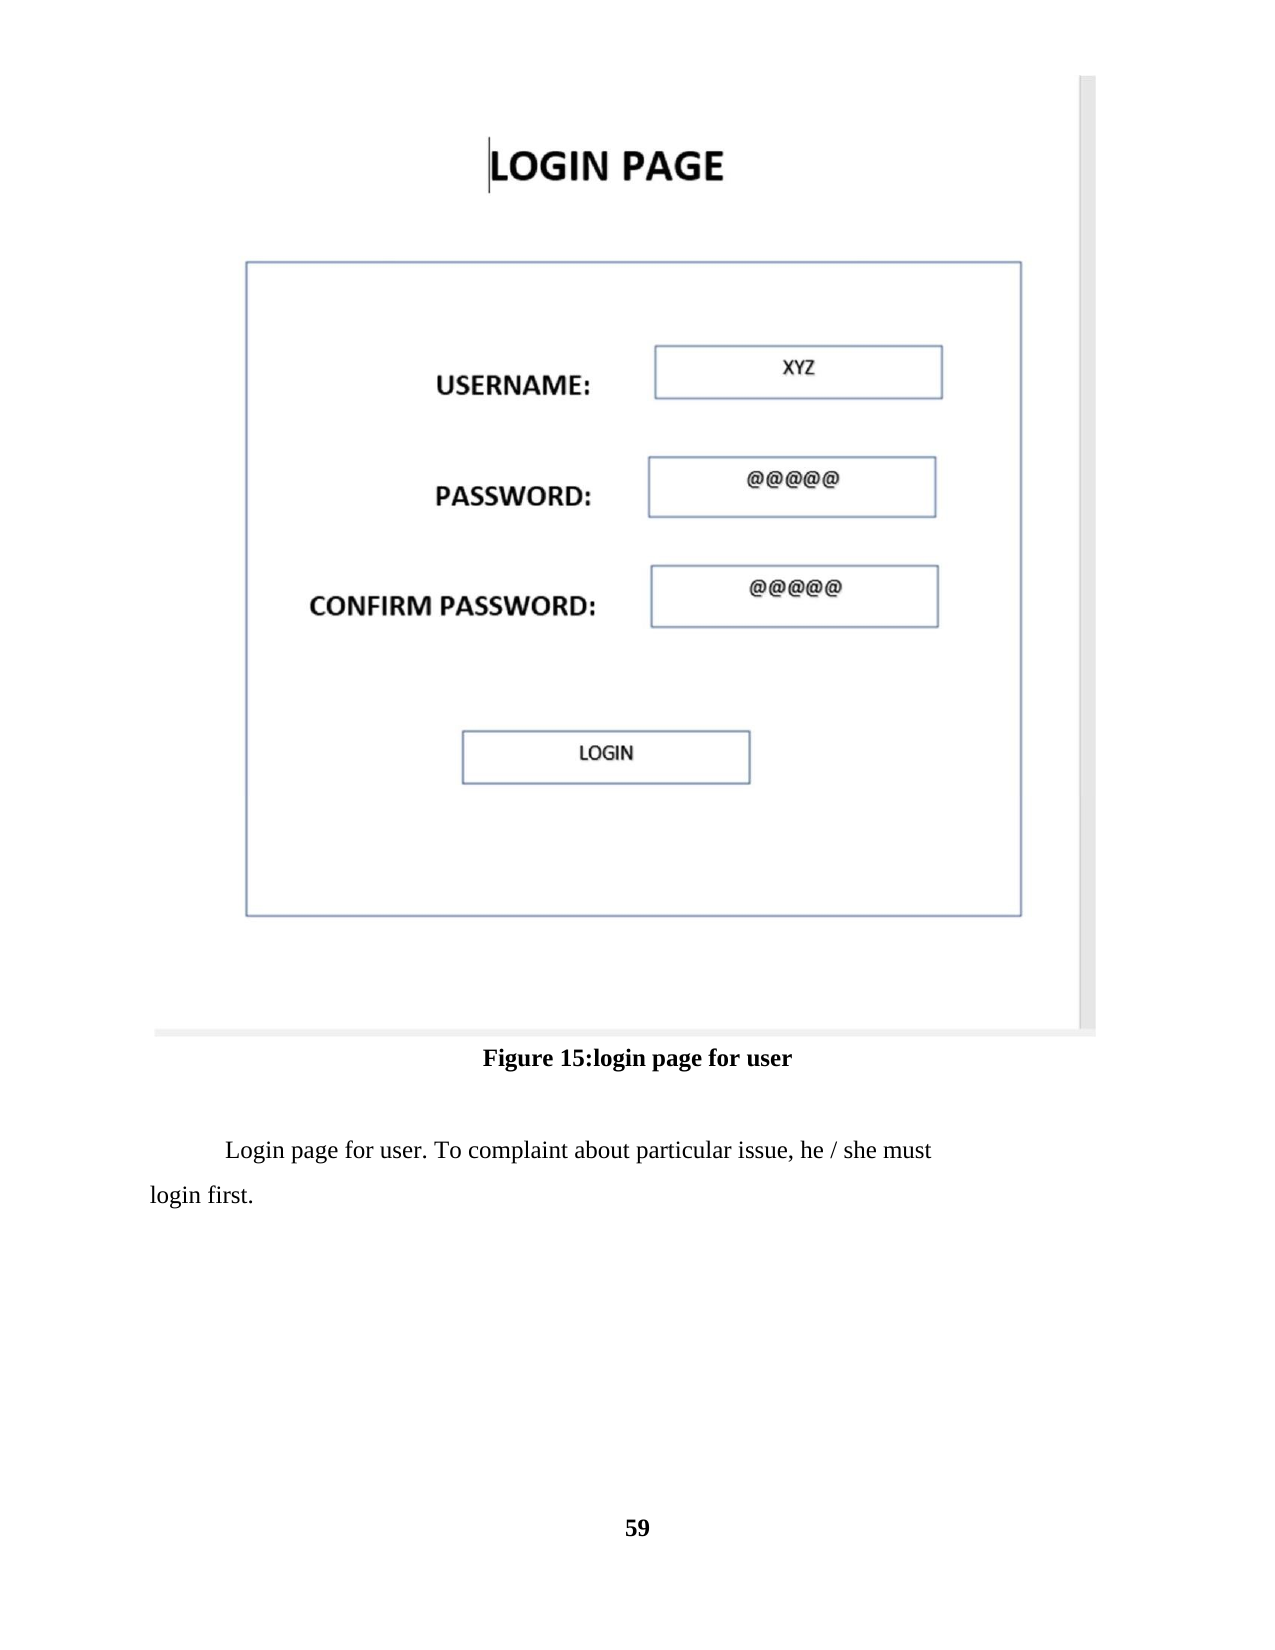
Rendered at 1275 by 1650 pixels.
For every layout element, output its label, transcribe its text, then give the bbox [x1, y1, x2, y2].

subtitle Figure 15:login page for user [114, 1043, 1161, 1072]
text Login page for user. To complaint about particular issue, he / she must login first. [149, 1135, 989, 1209]
picture [154, 75, 1096, 1037]
